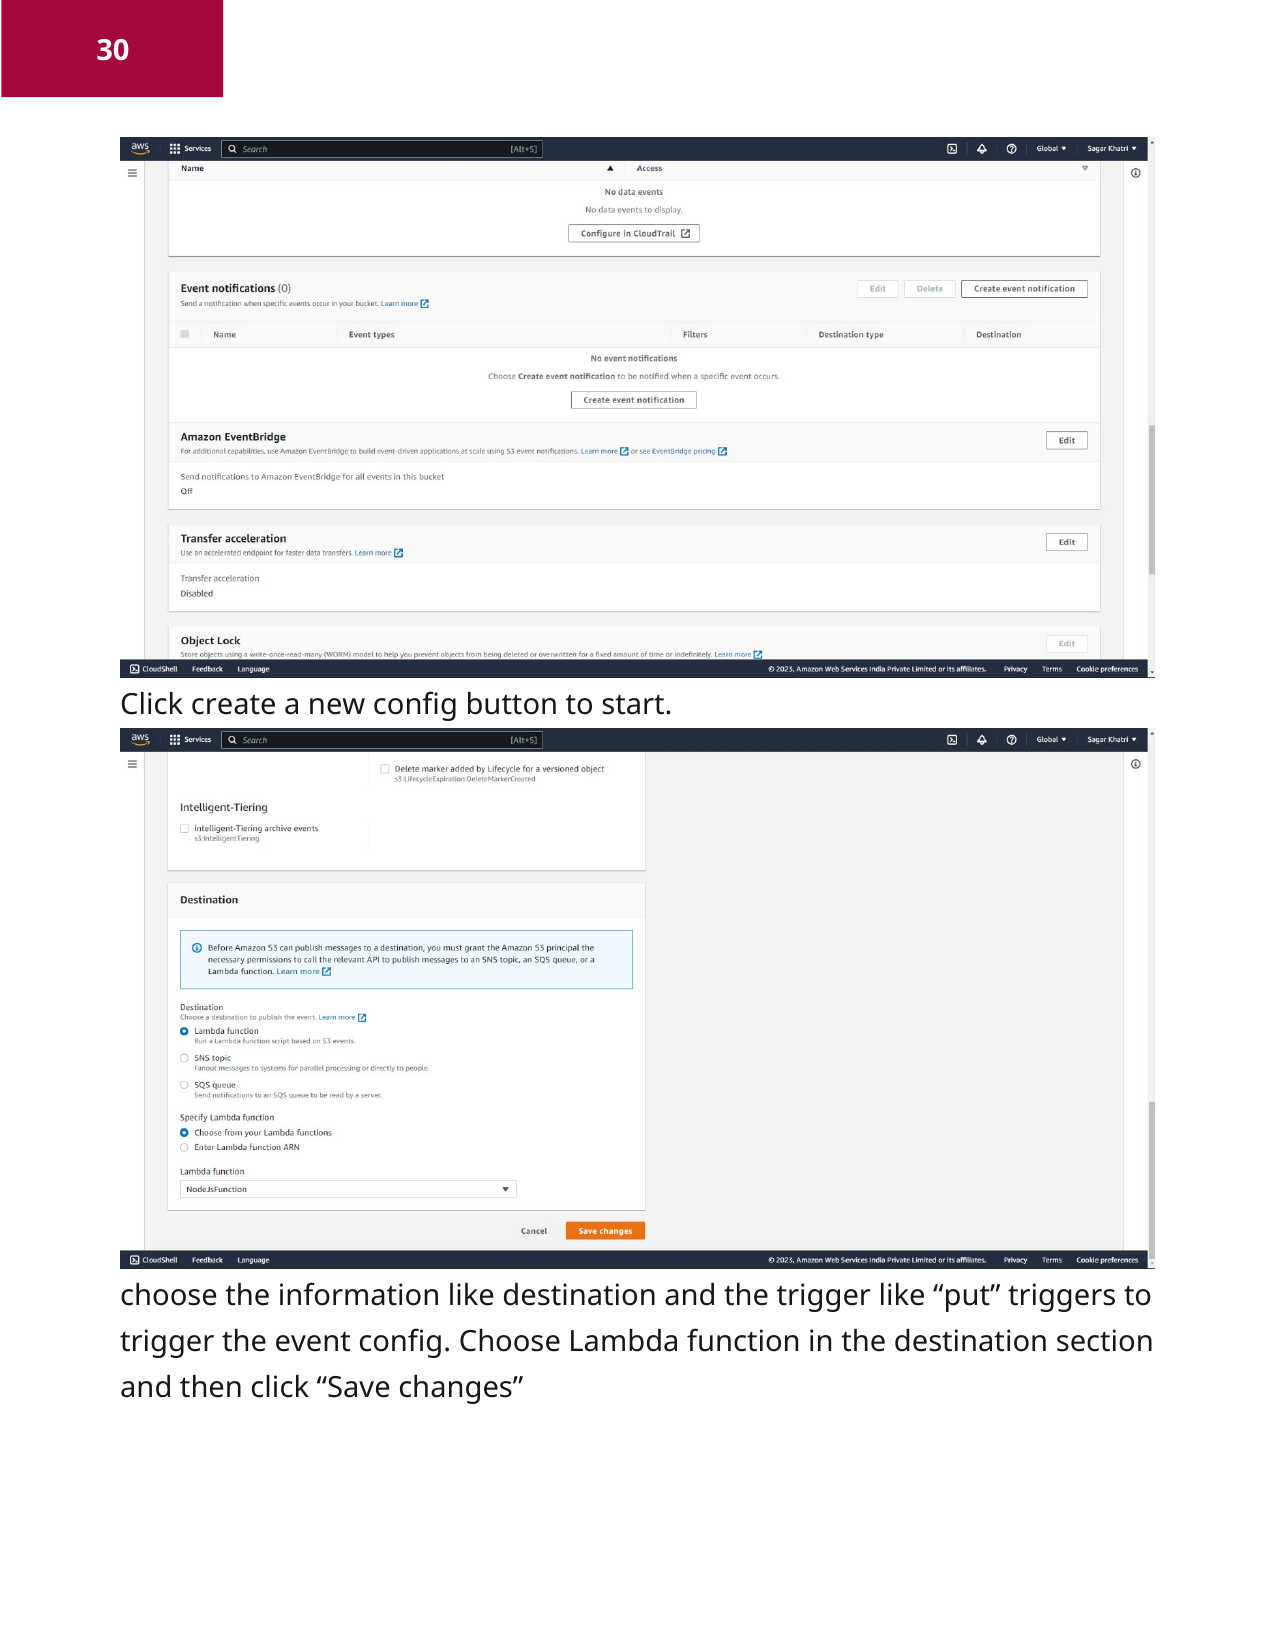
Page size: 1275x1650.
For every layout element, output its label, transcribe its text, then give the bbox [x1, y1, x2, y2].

text Click create a new config button to start. [120, 683, 1155, 723]
picture [120, 728, 1155, 1269]
picture [120, 137, 1155, 678]
text choose the information like destination and the trigger like “put” triggers to trigger the event config. Choose Lambda function in the destination section and then click “Save changes” [120, 1269, 1155, 1406]
